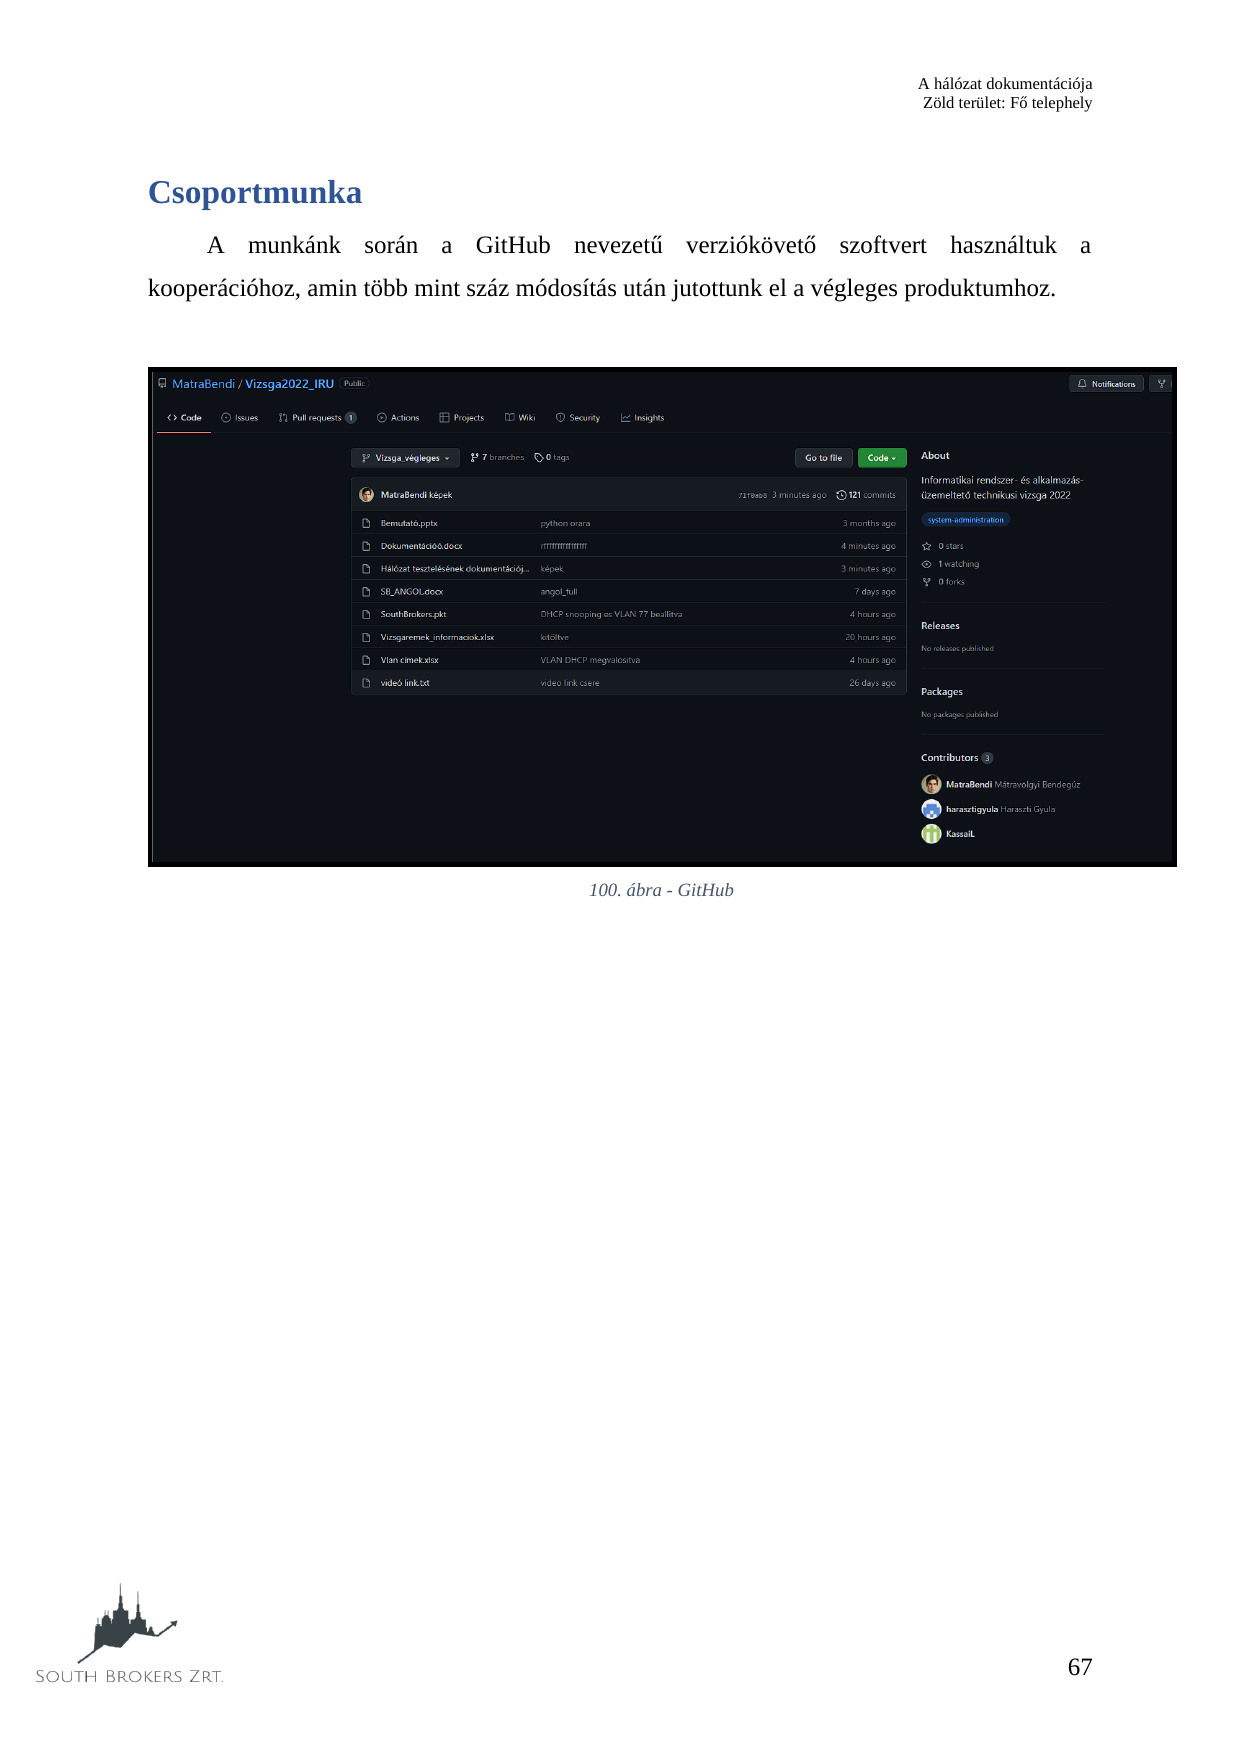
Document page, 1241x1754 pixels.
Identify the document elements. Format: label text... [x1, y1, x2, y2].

subtitle Csoportmunka [148, 173, 1093, 211]
text A munkánk során a GitHub nevezetű verziókövető szoftvert használtuk a kooperációhoz, amin több mint száz módosítás után jutottunk el a végleges produktumhoz. [148, 230, 1093, 302]
picture [0, 1531, 255, 1754]
picture [152, 372, 1172, 862]
